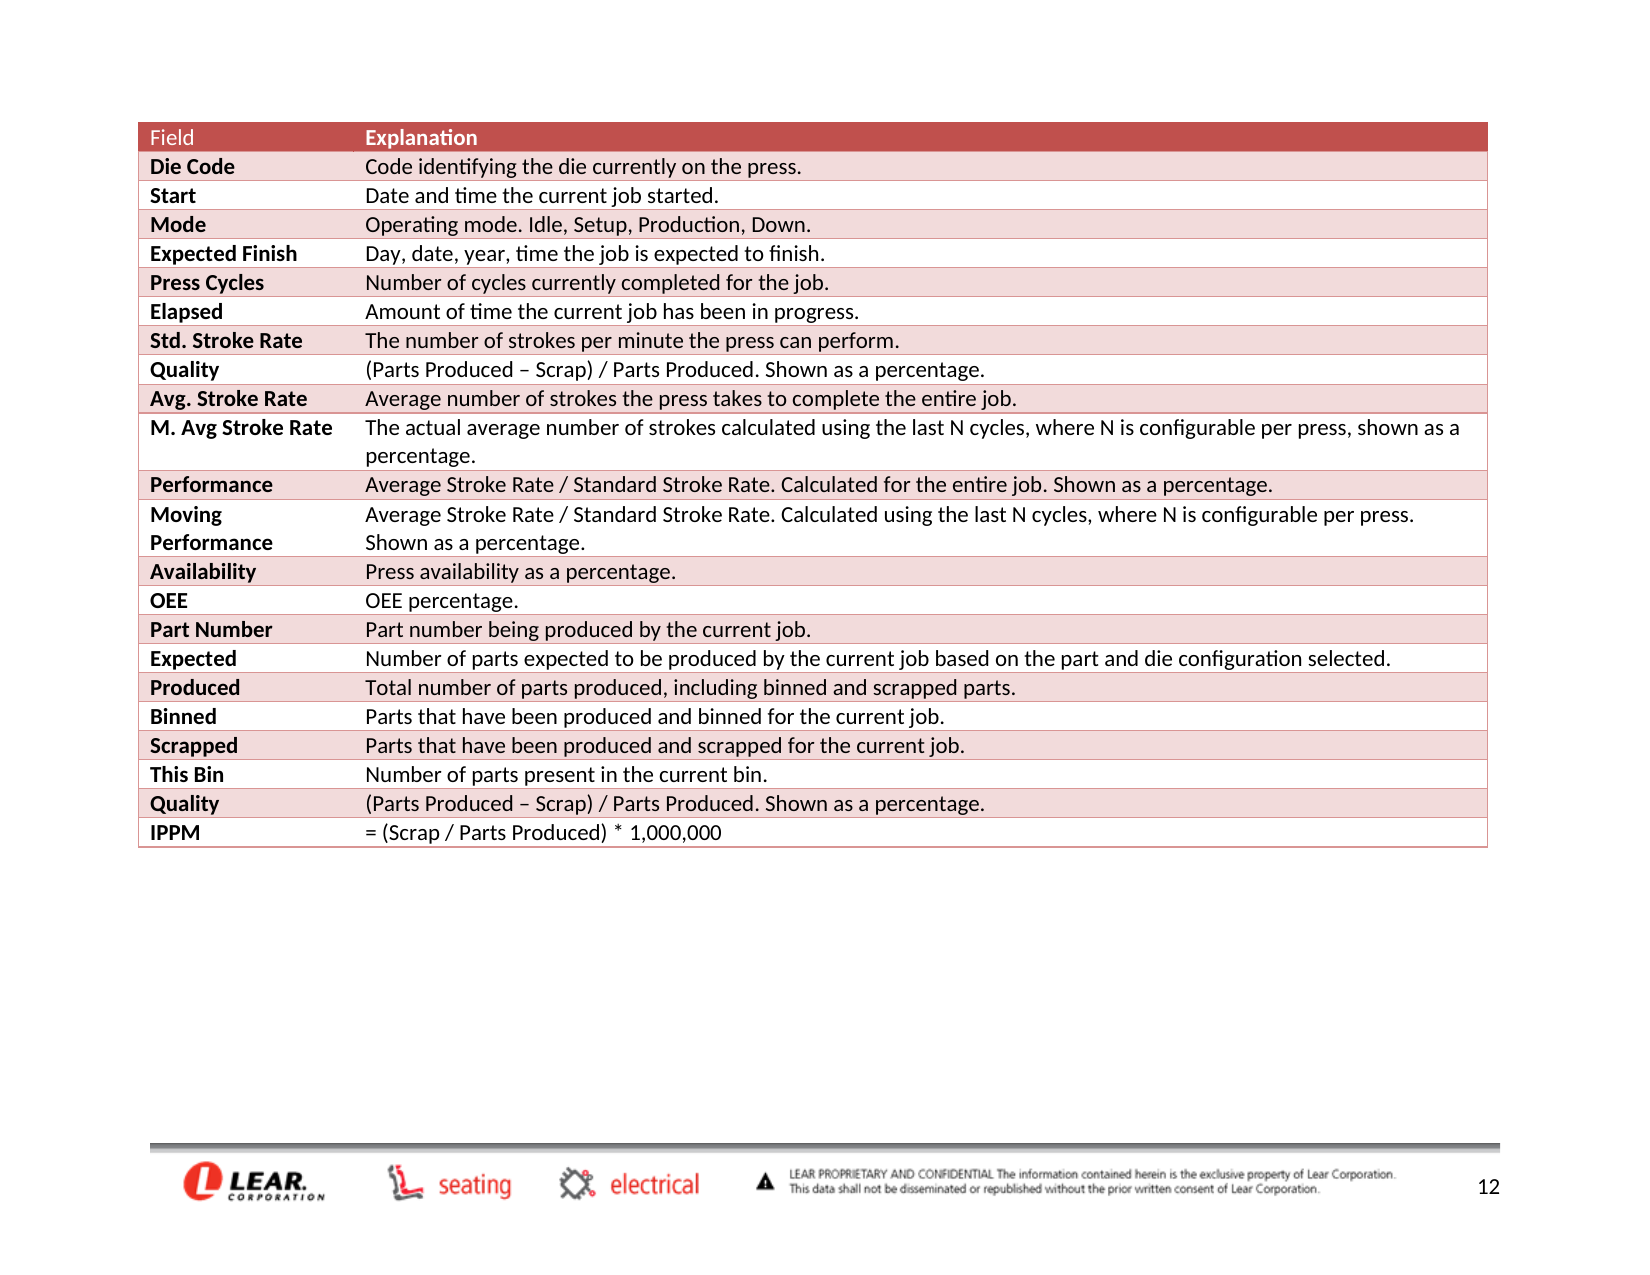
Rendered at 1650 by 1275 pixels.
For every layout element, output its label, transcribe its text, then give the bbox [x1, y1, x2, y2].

table_cell Press Cycles [139, 268, 354, 296]
table_cell (Parts Produced – Scrap) / Parts Produced. Shown as a percentage. [354, 355, 1487, 383]
table_cell Moving Performance [139, 500, 354, 556]
table_cell = (Scrap / Parts Produced) * 1,000,000 [354, 818, 1487, 846]
table_cell Number of parts present in the current bin. [354, 760, 1487, 788]
table_cell Number of cycles currently completed for the job. [354, 268, 1487, 296]
table_cell Average Stroke Rate / Standard Stroke Rate. Calculated for the entire job. Shown as a percentage. [354, 471, 1487, 499]
table_cell Quality [139, 789, 354, 817]
table_cell Total number of parts produced, including binned and scrapped parts. [354, 673, 1487, 701]
table_cell The number of strokes per minute the press can perform. [354, 326, 1487, 354]
table_cell This Bin [139, 760, 354, 788]
table_cell Part number being produced by the current job. [354, 615, 1487, 643]
table_cell The actual average number of strokes calculated using the last N cycles, where N is configurable per press, shown as a percentage. [354, 414, 1487, 469]
table_cell (Parts Produced – Scrap) / Parts Produced. Shown as a percentage. [354, 789, 1487, 817]
table_header Field [139, 123, 353, 151]
table_cell Date and time the current job started. [354, 181, 1487, 209]
table_cell Press availability as a percentage. [354, 557, 1487, 585]
table_cell OEE percentage. [354, 586, 1487, 614]
table_cell Std. Stroke Rate [139, 326, 354, 354]
table_cell M. Avg Stroke Rate [139, 414, 354, 469]
table_cell Die Code [139, 152, 354, 180]
table_cell Binned [139, 702, 354, 730]
table_cell Availability [139, 557, 354, 585]
table_cell Parts that have been produced and scrapped for the current job. [354, 731, 1487, 759]
table_cell Amount of time the current job has been in progress. [354, 297, 1487, 325]
table_cell Number of parts expected to be produced by the current job based on the part and die configuration selected. [354, 644, 1487, 672]
table_cell Average Stroke Rate / Standard Stroke Rate. Calculated using the last N cycles, where N is configurable per press. Shown as a percentage. [354, 500, 1487, 556]
picture [150, 1143, 1500, 1209]
table_cell Start [139, 181, 354, 209]
table_cell Scrapped [139, 731, 354, 759]
table_cell Average number of strokes the press takes to complete the entire job. [354, 385, 1487, 412]
table_cell Code identifying the die currently on the press. [354, 152, 1487, 180]
table_header Explanation [354, 123, 1487, 151]
table_cell Expected Finish [139, 239, 354, 267]
table_cell Mode [139, 210, 354, 238]
table_cell Quality [139, 355, 354, 383]
table_cell IPPM [139, 818, 354, 846]
table_cell Day, date, year, time the job is expected to finish. [354, 239, 1487, 267]
table_cell Avg. Stroke Rate [139, 385, 354, 412]
table_cell Expected [139, 644, 354, 672]
table_cell Elapsed [139, 297, 354, 325]
table_cell OEE [139, 586, 354, 614]
table_cell Part Number [139, 615, 354, 643]
table_cell Performance [139, 471, 354, 499]
table_cell Operating mode. Idle, Setup, Production, Down. [354, 210, 1487, 238]
table_cell Parts that have been produced and binned for the current job. [354, 702, 1487, 730]
table_cell Produced [139, 673, 354, 701]
